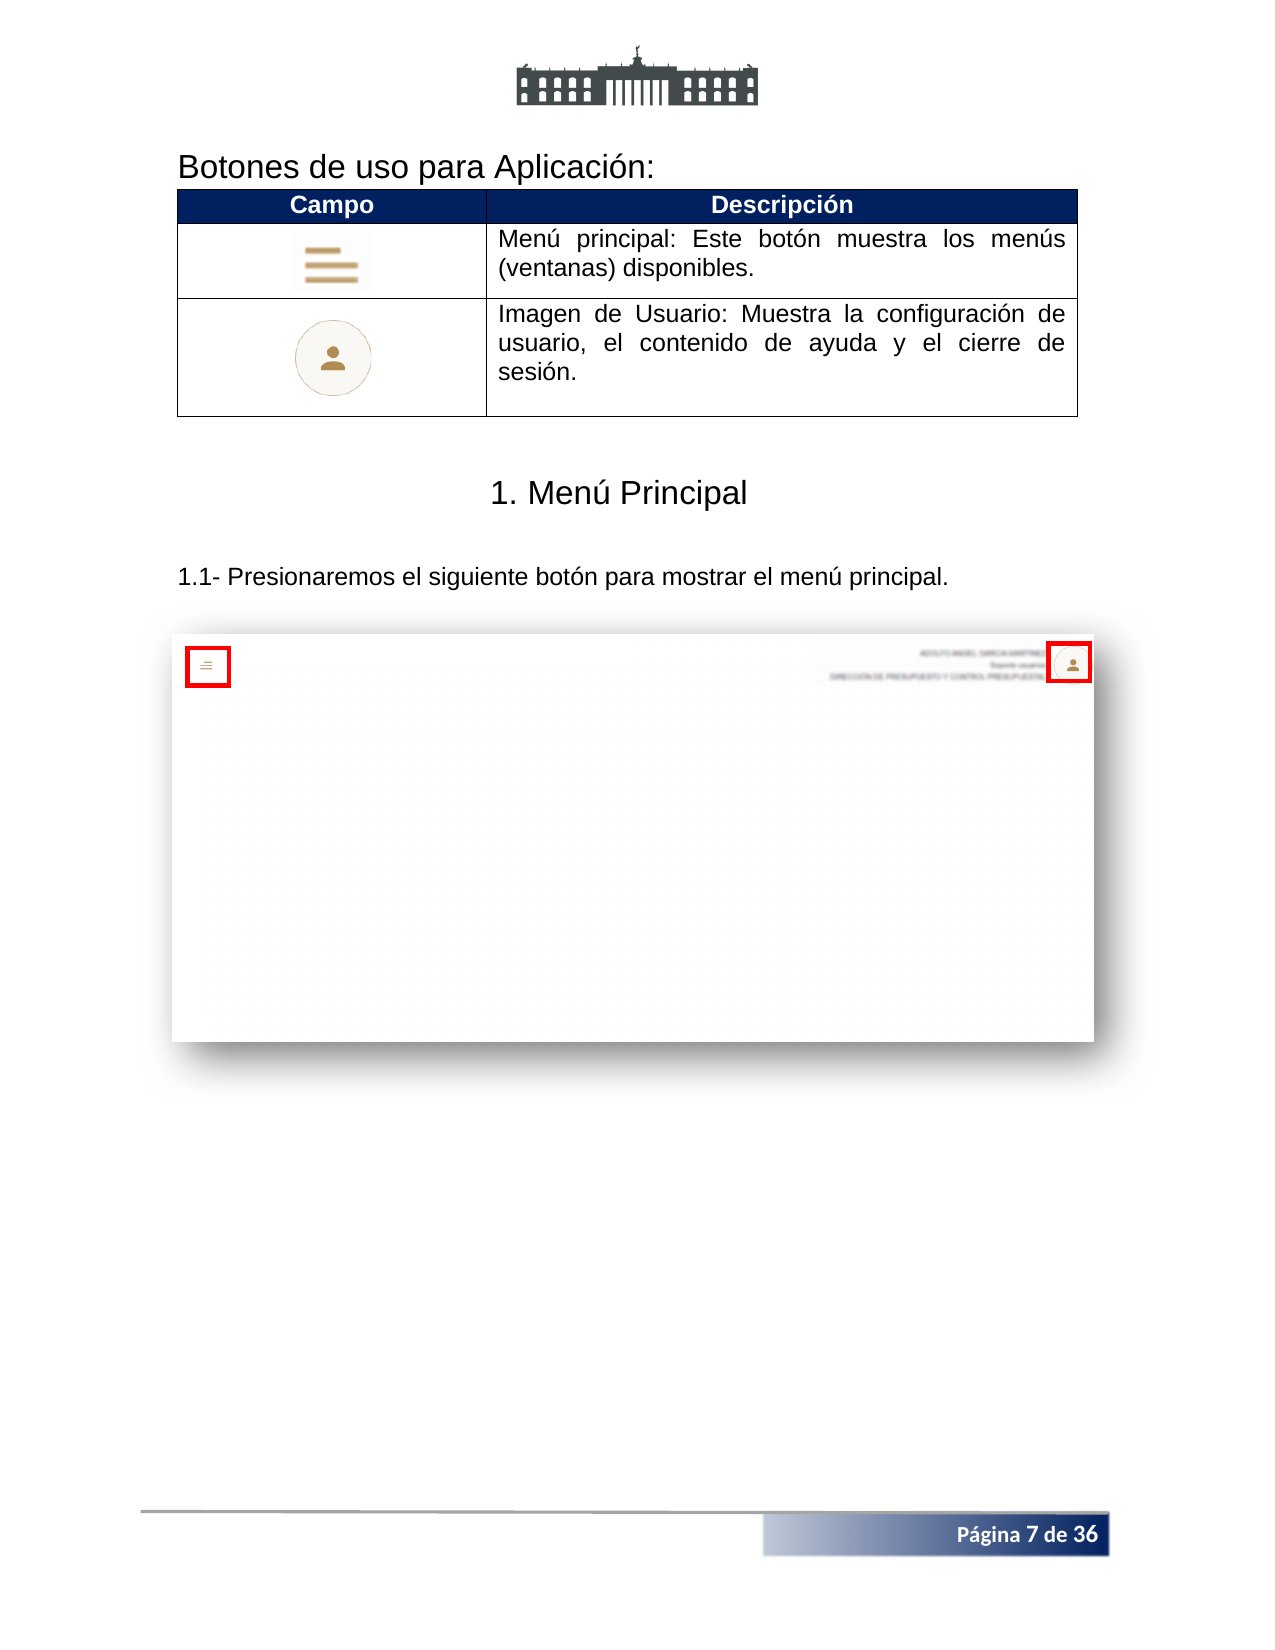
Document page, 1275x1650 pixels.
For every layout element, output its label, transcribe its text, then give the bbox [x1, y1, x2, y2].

picture [515, 42, 760, 120]
table_cell [178, 224, 486, 298]
picture [172, 634, 1094, 1042]
table_cell Imagen de Usuario: Muestra la configuración de usuario, el contenido de ayuda y el cierre de sesión. [487, 299, 1077, 416]
subtitle Botones de uso para Aplicación: [177, 148, 1098, 186]
text 1.1- Presionaremos el siguiente botón para mostrar el menú principal. [177, 562, 1098, 591]
subtitle Menú Principal [140, 473, 1098, 511]
table_cell Menú principal: Este botón muestra los menús (ventanas) disponibles. [487, 224, 1077, 298]
table_header Campo [178, 190, 486, 223]
table_header Descripción [487, 190, 1077, 223]
table_cell [178, 299, 486, 416]
picture [292, 305, 372, 406]
picture [292, 232, 372, 292]
